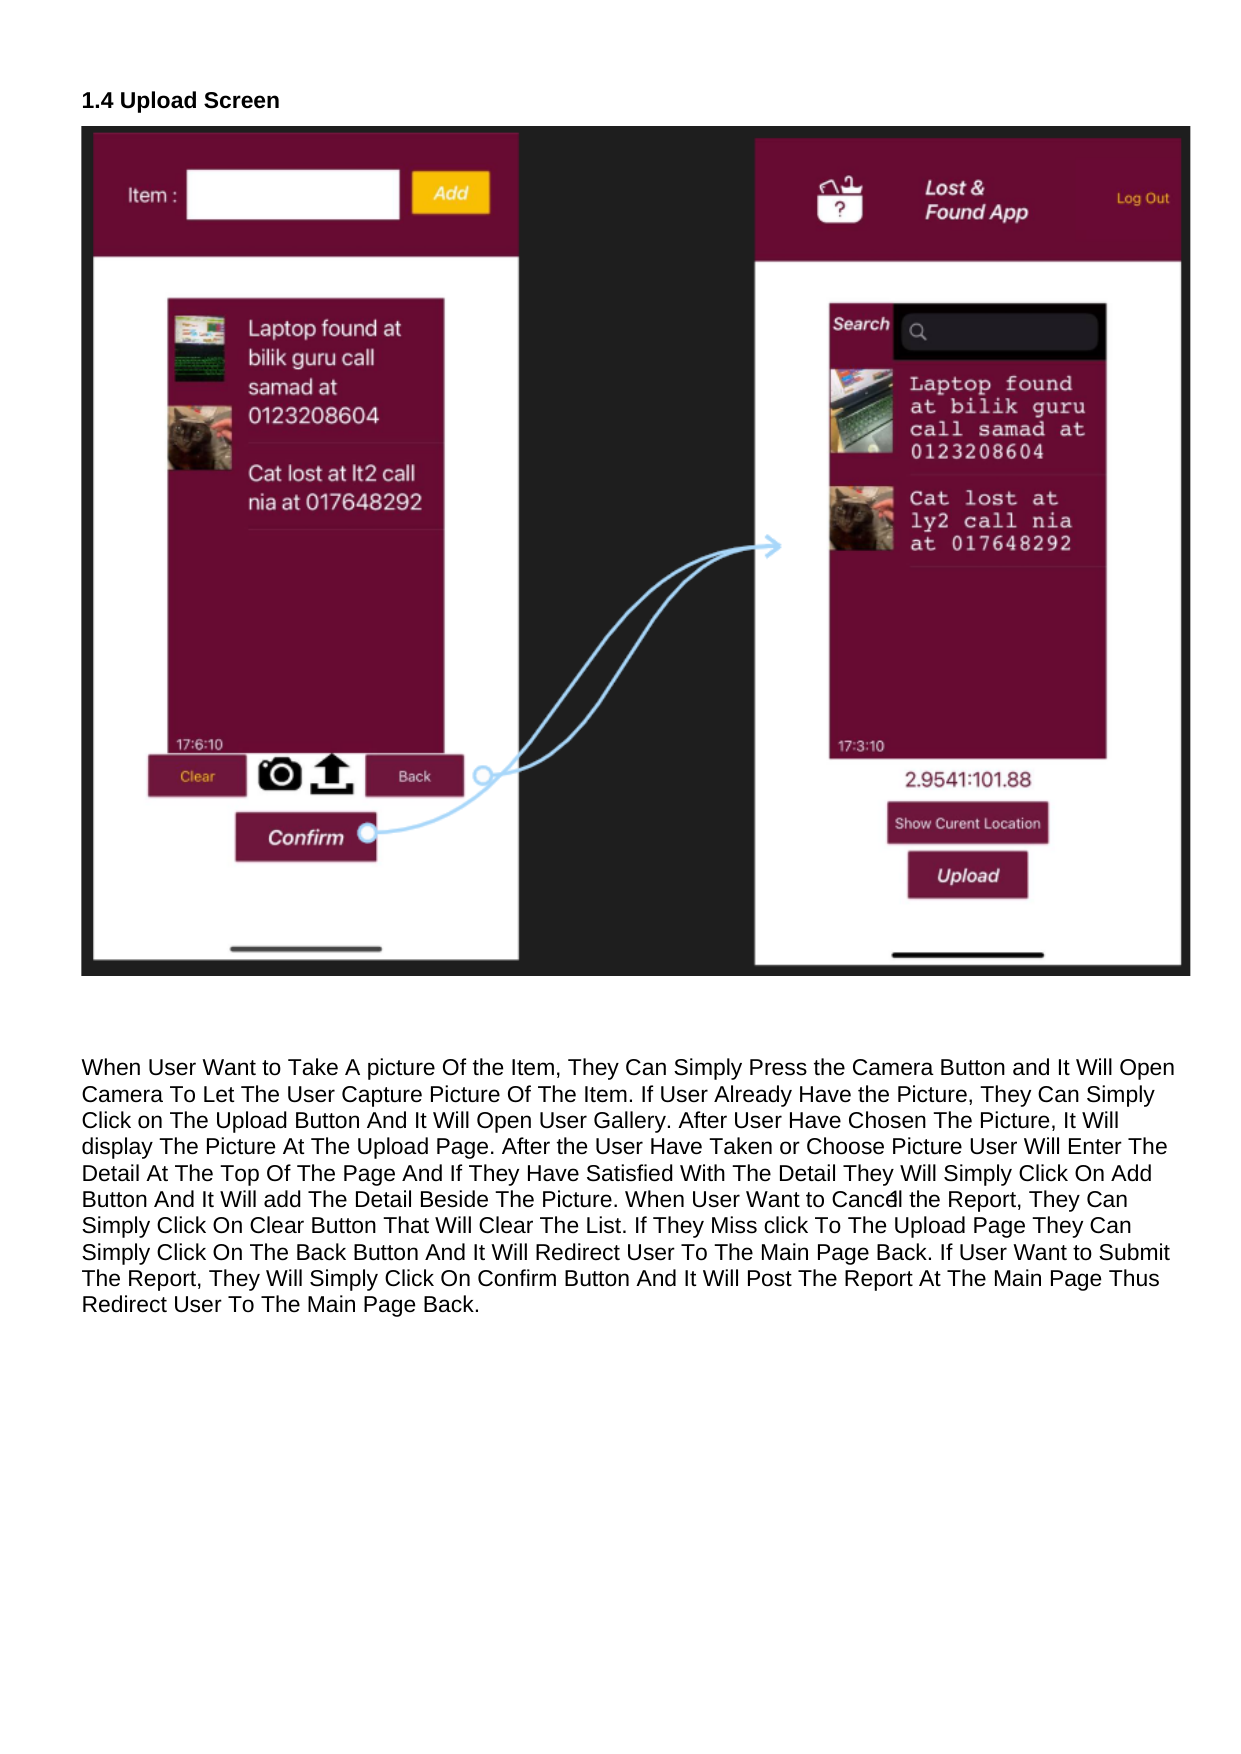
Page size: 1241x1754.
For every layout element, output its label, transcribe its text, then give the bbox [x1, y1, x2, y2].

picture [81, 126, 1191, 976]
text When User Want to Take A picture Of the Item, They Can Simply Press the Camera Button and It Will Open Camera To Let The User Capture Picture Of The Item. If User Already Have the Picture, They Can Simply Click on The Upload Button And It Will Open User Gallery. After User Have Chosen The Picture, It Will display The Picture At The Upload Page. After the User Have Taken or Choose Picture User Will Enter The Detail At The Top Of The Page And If They Have Satisfied With The Detail They Will Simply Click On Add Button And It Will add The Detail Beside The Picture. When User Want to Cancel the Report, They Can Simply Click On Clear Button That Will Clear The List. If They Miss click To The Upload Page They Can Simply Click On The Back Button And It Will Redirect User To The Main Page Back. If User Want to Submit The Report, They Will Simply Click On Confirm Button And It Will Post The Report At The Main Page Thus Redirect User To The Main Page Back. [81, 1054, 1190, 1318]
text 1.4 Upload Screen [81, 87, 1190, 114]
